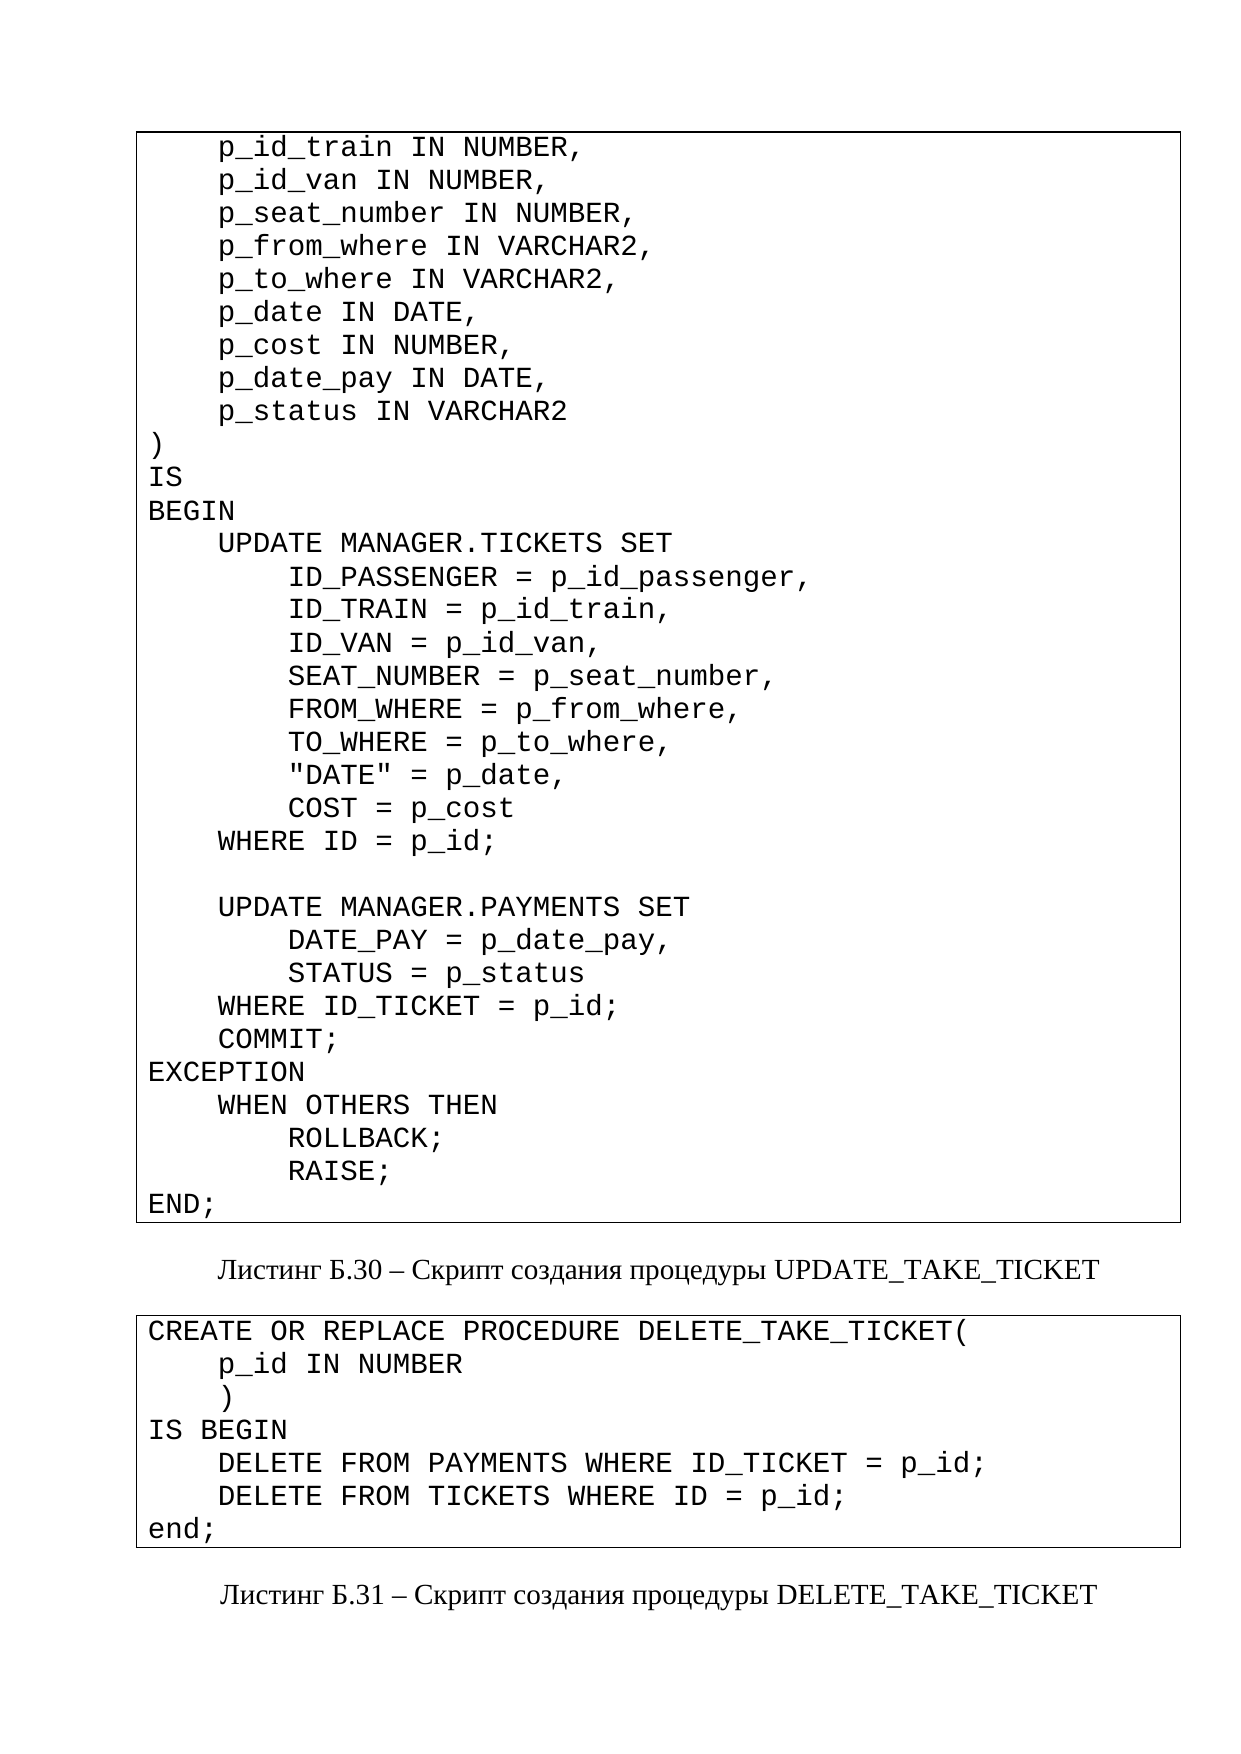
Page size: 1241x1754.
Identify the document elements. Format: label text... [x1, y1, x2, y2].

table_header CREATE OR REPLACE PROCEDURE DELETE_TAKE_TICKET( p_id IN NUMBER ) IS BEGIN DELETE FROM PAYMENTS WHERE ID_TICKET = p_id; DELETE FROM TICKETS WHERE ID = p_id; end; [137, 1316, 1180, 1547]
text Листинг Б.31 – Скрипт создания процедуры DELETE_TAKE_TICKET [136, 1577, 1181, 1611]
text Листинг Б.30 – Скрипт создания процедуры UPDATE_TAKE_TICKET [136, 1252, 1181, 1286]
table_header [137, 133, 1180, 1222]
